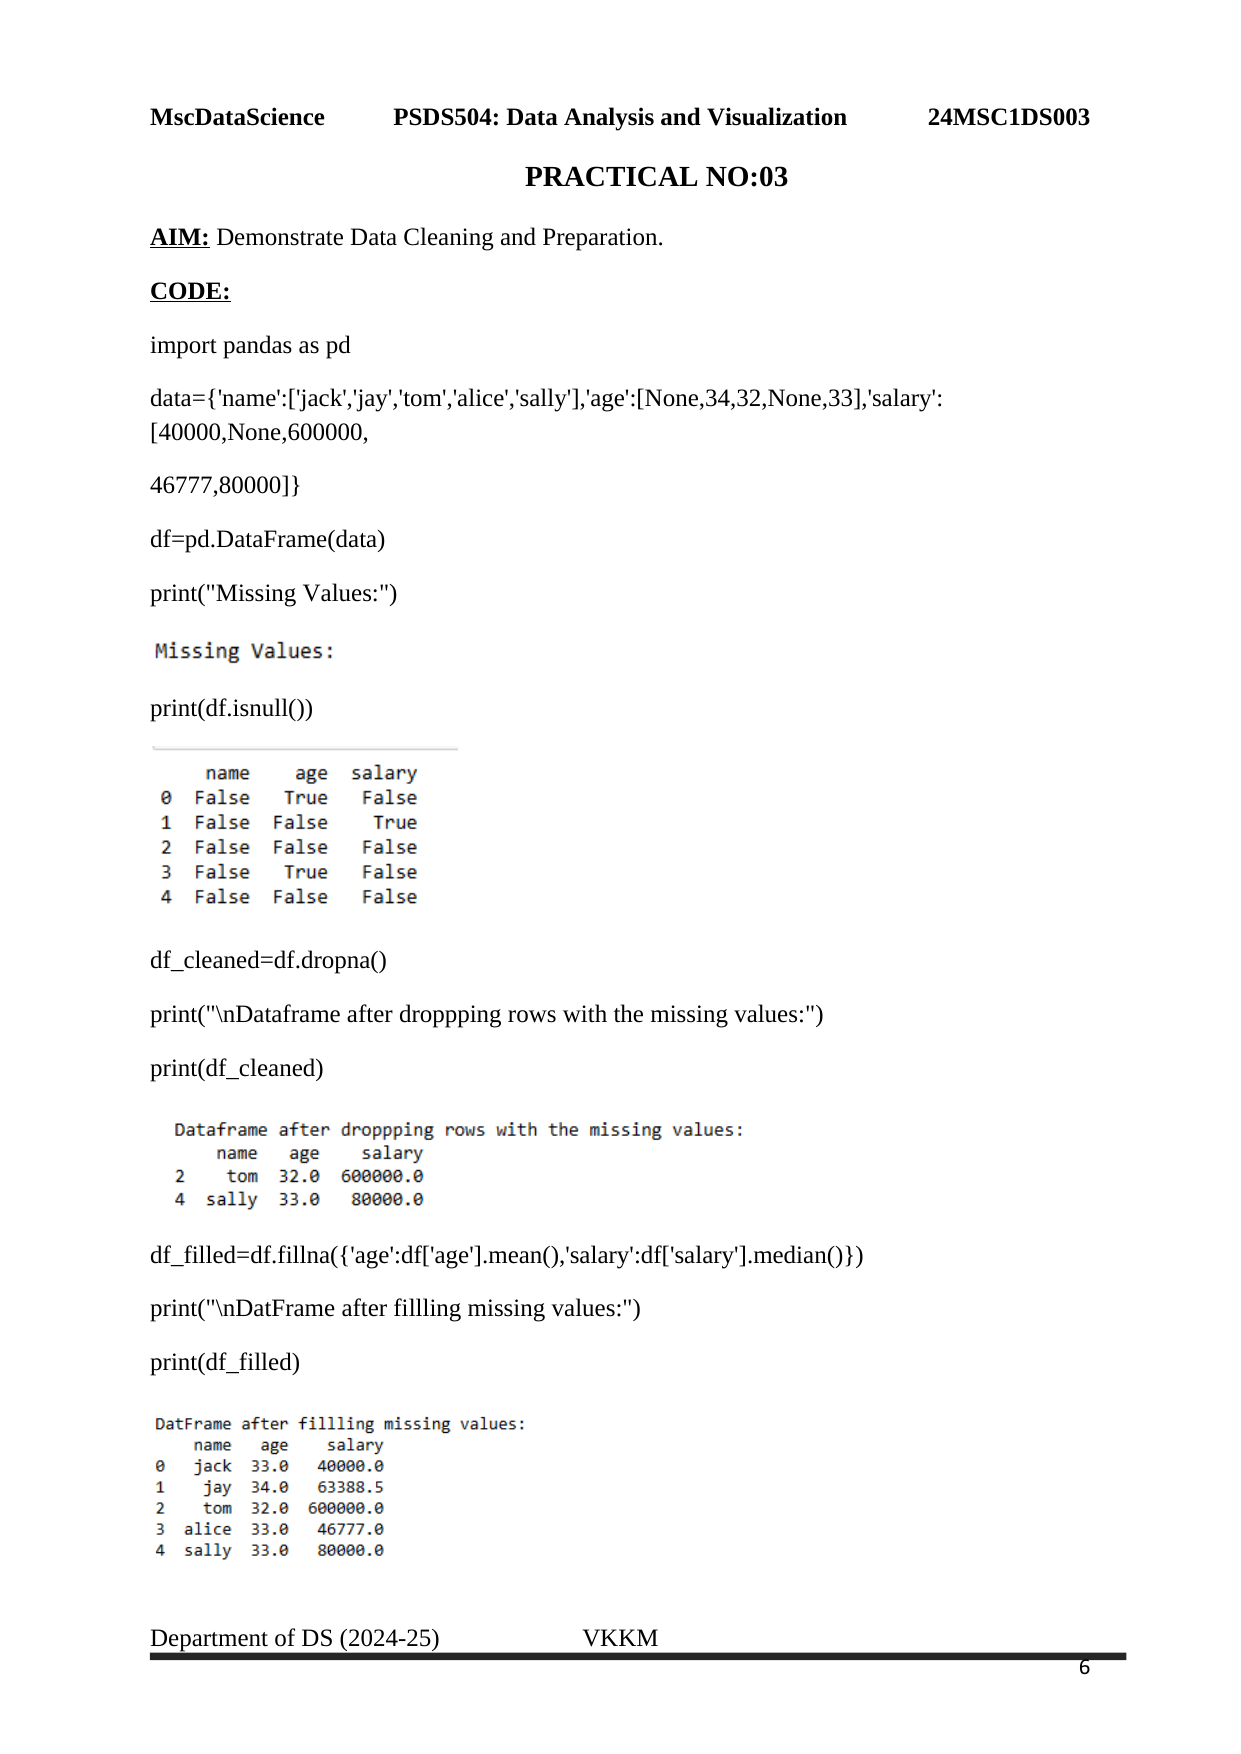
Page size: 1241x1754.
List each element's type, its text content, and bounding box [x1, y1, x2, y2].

text df_cleaned=df.dropna() [150, 945, 1090, 974]
text print(df_cleaned) [150, 1053, 1090, 1082]
text CODE: [150, 276, 1090, 304]
text print("Missing Values:") [150, 578, 1090, 607]
text print("\nDatFrame after fillling missing values:") [150, 1293, 1090, 1322]
text print(df_filled) [150, 1347, 1090, 1376]
text AIM: Demonstrate Data Cleaning and Preparation. [150, 222, 1090, 251]
text df=pd.DataFrame(data) [150, 524, 1090, 553]
text df_filled=df.fillna({'age':df['age'].mean(),'salary':df['salary'].median()}) [150, 1240, 1090, 1268]
text print(df.isnull()) [150, 693, 1090, 722]
picture [150, 1401, 553, 1567]
picture [150, 1107, 764, 1215]
subtitle PRACTICAL NO:03 [450, 159, 1090, 193]
picture [150, 632, 358, 668]
text data={'name':['jack','jay','tom','alice','sally'],'age':[None,34,32,None,33],'salary':[40000,None,600000, [150, 383, 1090, 445]
picture [150, 746, 459, 921]
text import pandas as pd [150, 330, 1090, 358]
text 46777,80000]} [150, 470, 1090, 499]
text print("\nDataframe after droppping rows with the missing values:") [150, 999, 1090, 1028]
